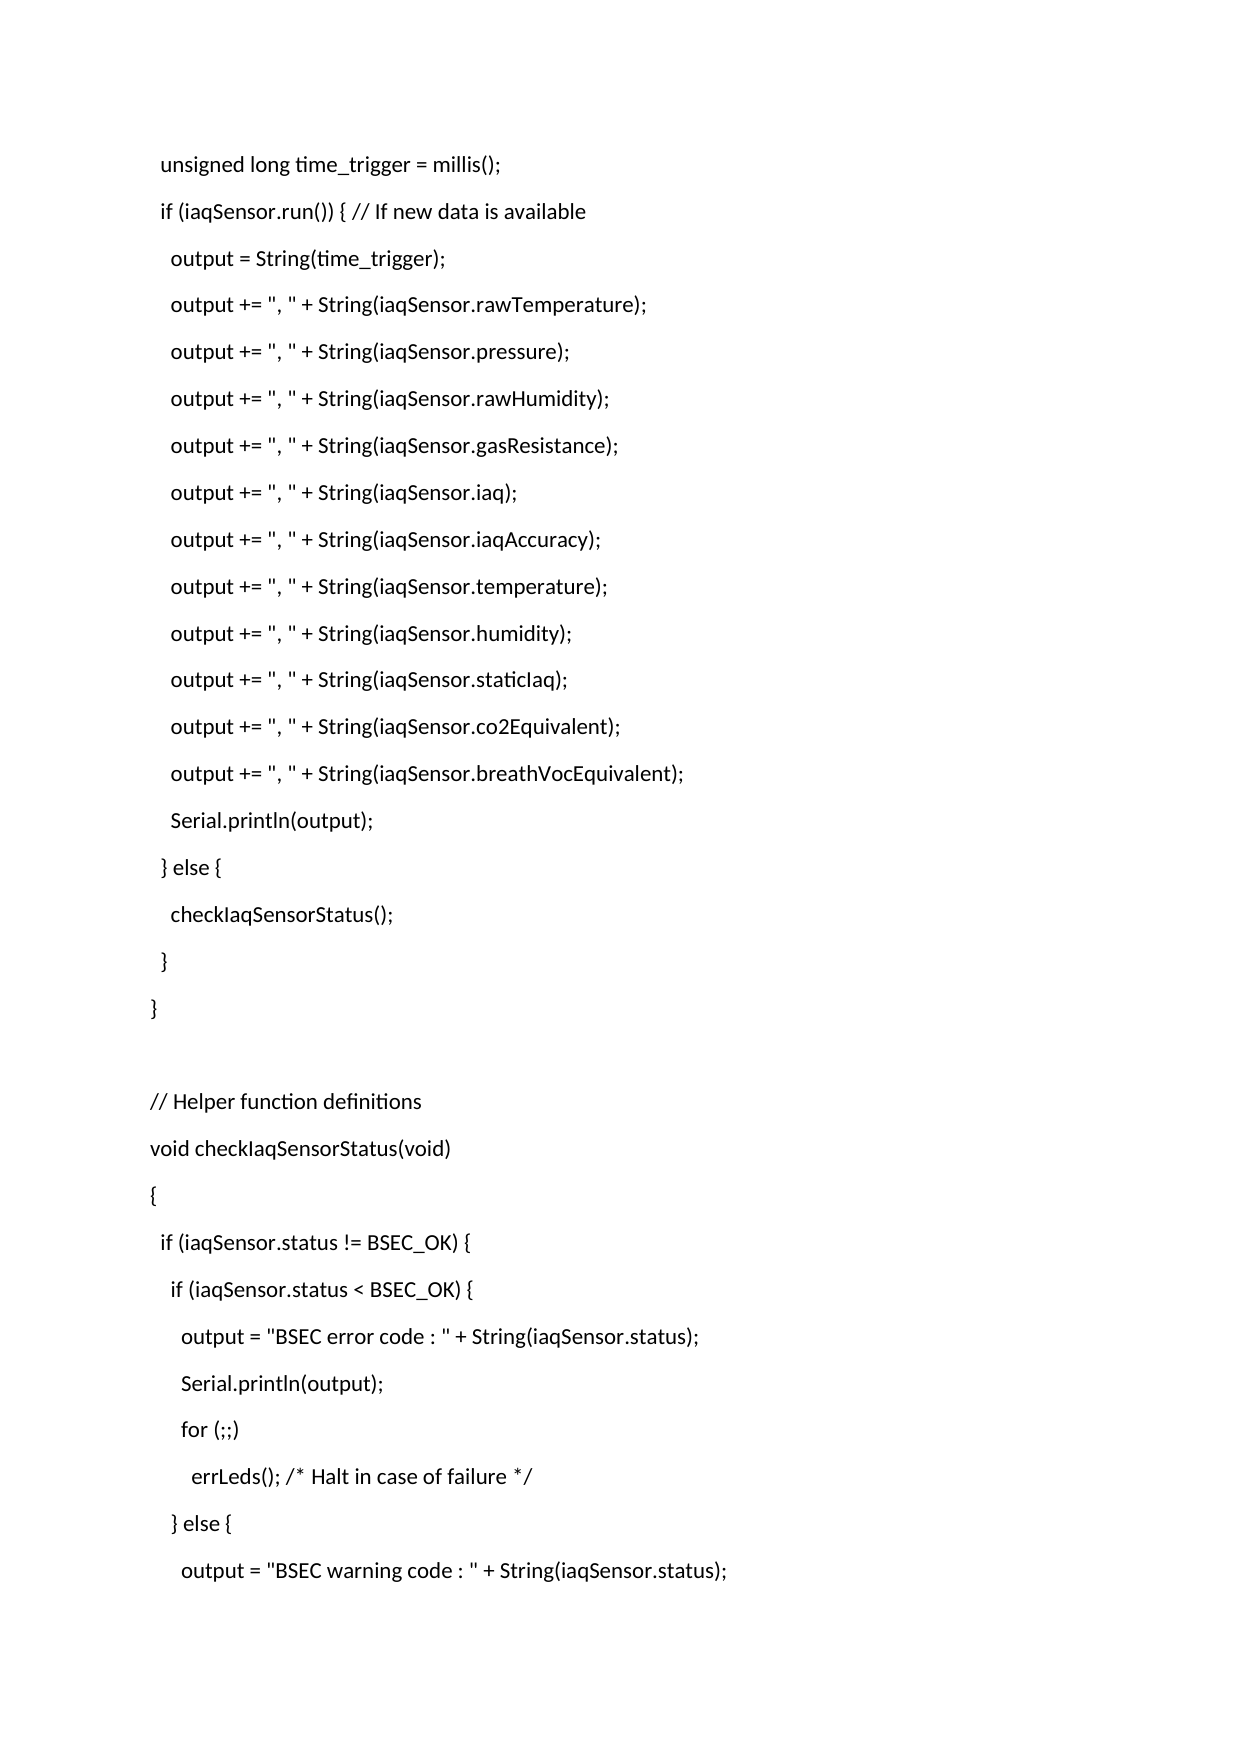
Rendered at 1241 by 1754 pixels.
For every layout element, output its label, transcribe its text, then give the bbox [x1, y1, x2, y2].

text output += ", " + String(iaqSensor.staticIaq); [150, 666, 1090, 694]
text output += ", " + String(iaqSensor.rawHumidity); [150, 384, 1090, 412]
text } [150, 947, 1090, 975]
text output += ", " + String(iaqSensor.iaqAccuracy); [150, 525, 1090, 553]
text // Helper function definitions [150, 1087, 1090, 1116]
text void checkIaqSensorStatus(void) [150, 1134, 1090, 1162]
text errLeds(); /* Halt in case of failure */ [150, 1462, 1090, 1491]
text for (;;) [150, 1416, 1090, 1444]
text } else { [150, 853, 1090, 881]
text } [150, 994, 1090, 1022]
text output += ", " + String(iaqSensor.breathVocEquivalent); [150, 759, 1090, 787]
text if (iaqSensor.status != BSEC_OK) { [150, 1228, 1090, 1256]
text checkIaqSensorStatus(); [150, 900, 1090, 928]
text Serial.println(output); [150, 806, 1090, 834]
text output += ", " + String(iaqSensor.iaq); [150, 478, 1090, 506]
text Serial.println(output); [150, 1369, 1090, 1397]
text output += ", " + String(iaqSensor.rawTemperature); [150, 291, 1090, 319]
text if (iaqSensor.run()) { // If new data is available [150, 197, 1090, 225]
text output = "BSEC warning code : " + String(iaqSensor.status); [150, 1556, 1090, 1584]
text } else { [150, 1509, 1090, 1537]
text if (iaqSensor.status < BSEC_OK) { [150, 1275, 1090, 1303]
text output += ", " + String(iaqSensor.temperature); [150, 572, 1090, 600]
text unsigned long time_trigger = millis(); [150, 150, 1090, 178]
text output = String(time_trigger); [150, 244, 1090, 272]
text output += ", " + String(iaqSensor.gasResistance); [150, 431, 1090, 459]
text { [150, 1181, 1090, 1209]
text output += ", " + String(iaqSensor.pressure); [150, 337, 1090, 366]
text output += ", " + String(iaqSensor.humidity); [150, 619, 1090, 647]
text output = "BSEC error code : " + String(iaqSensor.status); [150, 1322, 1090, 1350]
text output += ", " + String(iaqSensor.co2Equivalent); [150, 712, 1090, 741]
